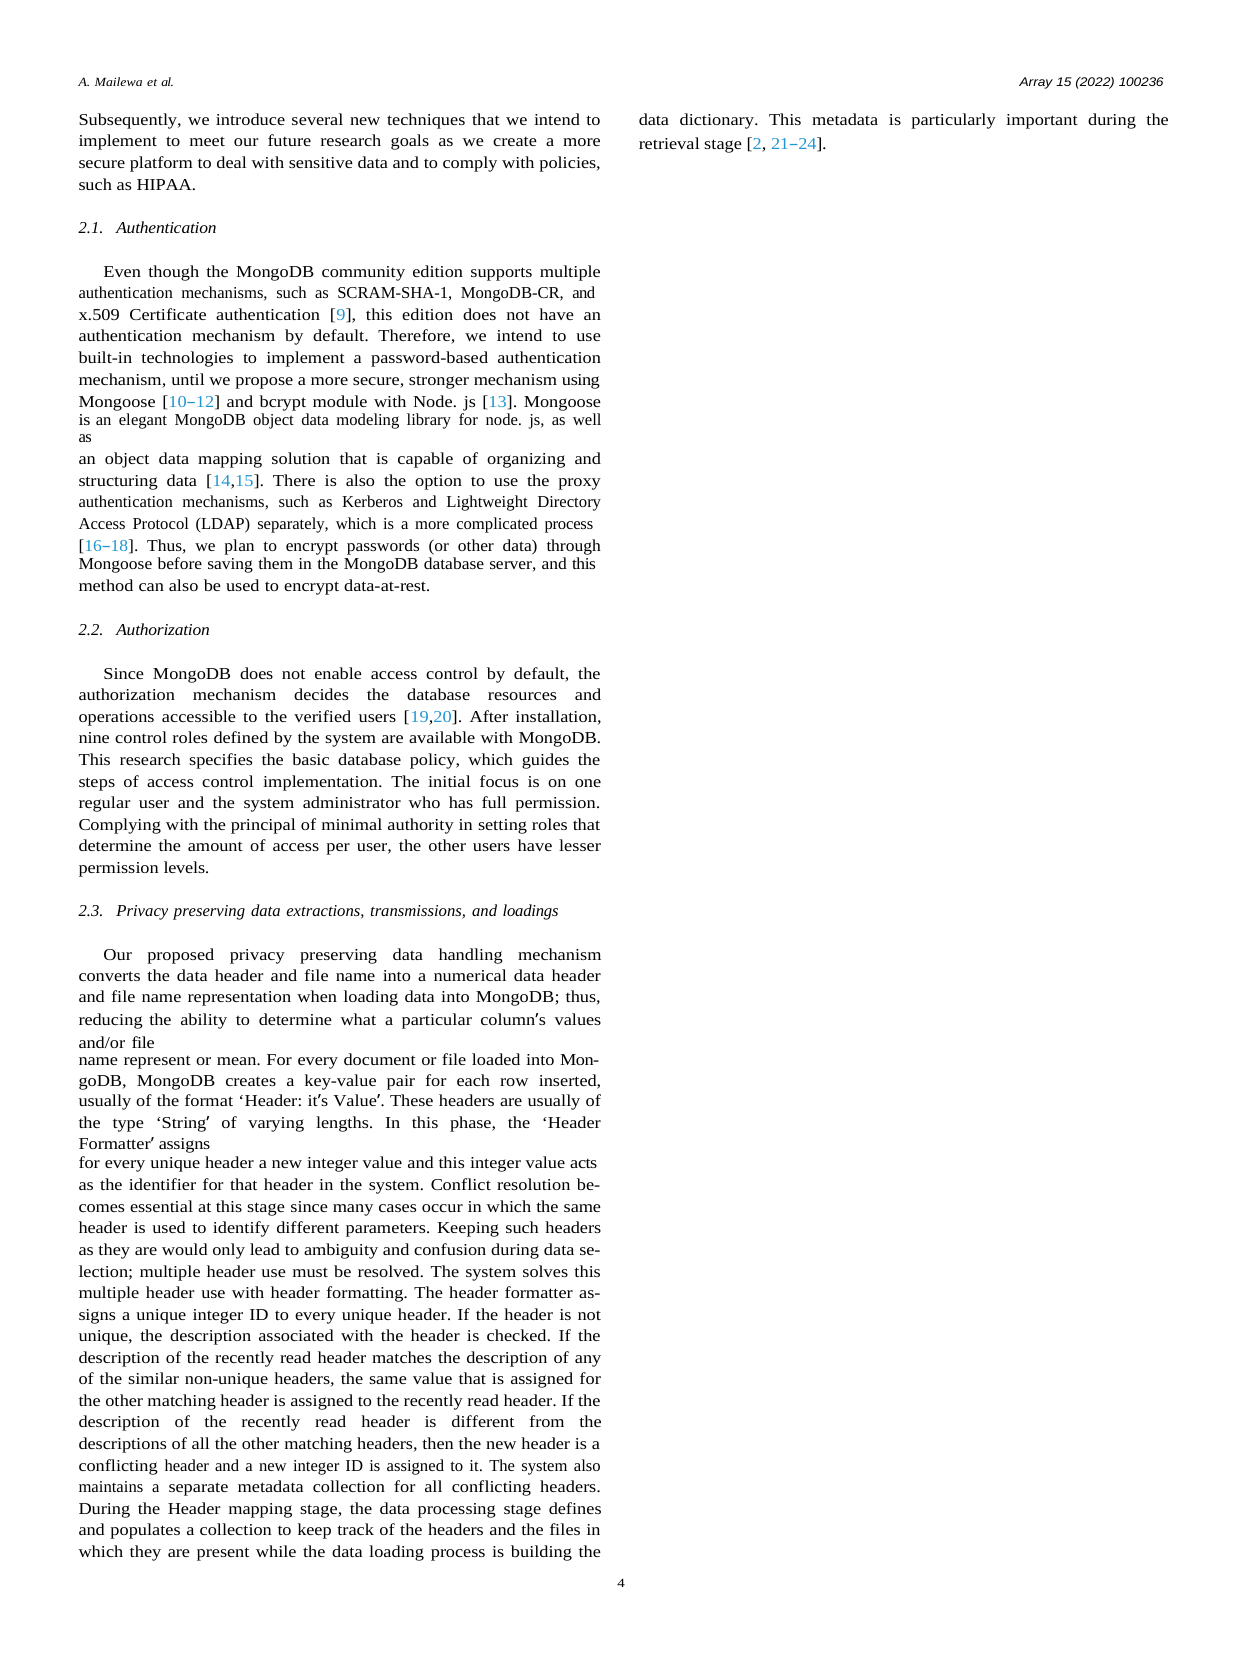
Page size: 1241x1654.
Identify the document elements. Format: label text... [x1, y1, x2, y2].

list Authorization [78, 620, 605, 639]
text Since MongoDB does not enable access control by default, the authorization mechanism decides the database resources and operations accessible to the verified users [19,20]. After installation, nine control roles defined by the system are available with MongoDB. This research specifies the basic database policy, which guides the steps of access control implementation. The initial focus is on one regular user and the system administrator who has full permission. Complying with the principal of minimal authority in setting roles that determine the amount of access per user, the other users have lesser permission levels. [78, 664, 601, 877]
text as the identifier for that header in the system. Conflict resolution be- comes essential at this stage since many cases occur in which the same header is used to identify different parameters. Keeping such headers as they are would only lead to ambiguity and confusion during data se- lection; multiple header use must be resolved. The system solves this multiple header use with header formatting. The header formatter as- signs a unique integer ID to every unique header. If the header is not unique, the description associated with the header is checked. If the description of the recently read header matches the description of any of the similar non-unique headers, the same value that is assigned for the other matching header is assigned to the recently read header. If the description of the recently read header is different from the descriptions of all the other matching headers, then the new header is a conflicting header and a new integer ID is assigned to it. The system also maintains a separate metadata collection for all conflicting headers. During the Header mapping stage, the data processing stage defines and populates a collection to keep track of the headers and the files in which they are present while the data loading process is building the data dictionary. This metadata is particularly important during the retrieval stage [2, 21–24]. [78, 1175, 601, 1561]
text for every unique header a new integer value and this integer value acts [78, 1155, 605, 1172]
text goDB, MongoDB creates a key-value pair for each row inserted, usually of the format ‘Header: it’s Value’. These headers are usually of the type ‘String’ of varying lengths. In this phase, the ‘Header Formatter’ assigns [78, 1072, 601, 1155]
text [16–18]. Thus, we plan to encrypt passwords (or other data) through Mongoose before saving them in the MongoDB database server, and this [78, 535, 601, 573]
list Authentication [78, 218, 605, 237]
text Mongoose [10–12] and bcrypt module with Node. js [13]. Mongoose is an elegant MongoDB object data modeling library for node. js, as well as [78, 391, 601, 446]
list Privacy preserving data extractions, transmissions, and loadings [78, 901, 605, 920]
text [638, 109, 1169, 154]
text an object data mapping solution that is capable of organizing and structuring data [14,15]. There is also the option to use the proxy authentication mechanisms, such as Kerberos and Lightweight Directory Access Protocol (LDAP) separately, which is a more complicated process [78, 449, 601, 533]
text name represent or mean. For every document or file loaded into Mon- [78, 1054, 605, 1068]
text Subsequently, we introduce several new techniques that we intend to implement to meet our future research goals as we create a more secure platform to deal with sensitive data and to comply with policies, such as HIPAA. [78, 109, 601, 193]
text x.509 Certificate authentication [9], this edition does not have an authentication mechanism by default. Therefore, we intend to use built-in technologies to implement a password-based authentication mechanism, until we propose a more secure, stronger mechanism using [78, 304, 601, 388]
text method can also be used to encrypt data-at-rest. [78, 576, 605, 595]
text Even though the MongoDB community edition supports multiple authentication mechanisms, such as SCRAM-SHA-1, MongoDB-CR, and [78, 261, 601, 302]
text Our proposed privacy preserving data handling mechanism converts the data header and file name into a numerical data header and file name representation when loading data into MongoDB; thus, reducing the ability to determine what a particular column’s values and/or file [78, 944, 601, 1052]
